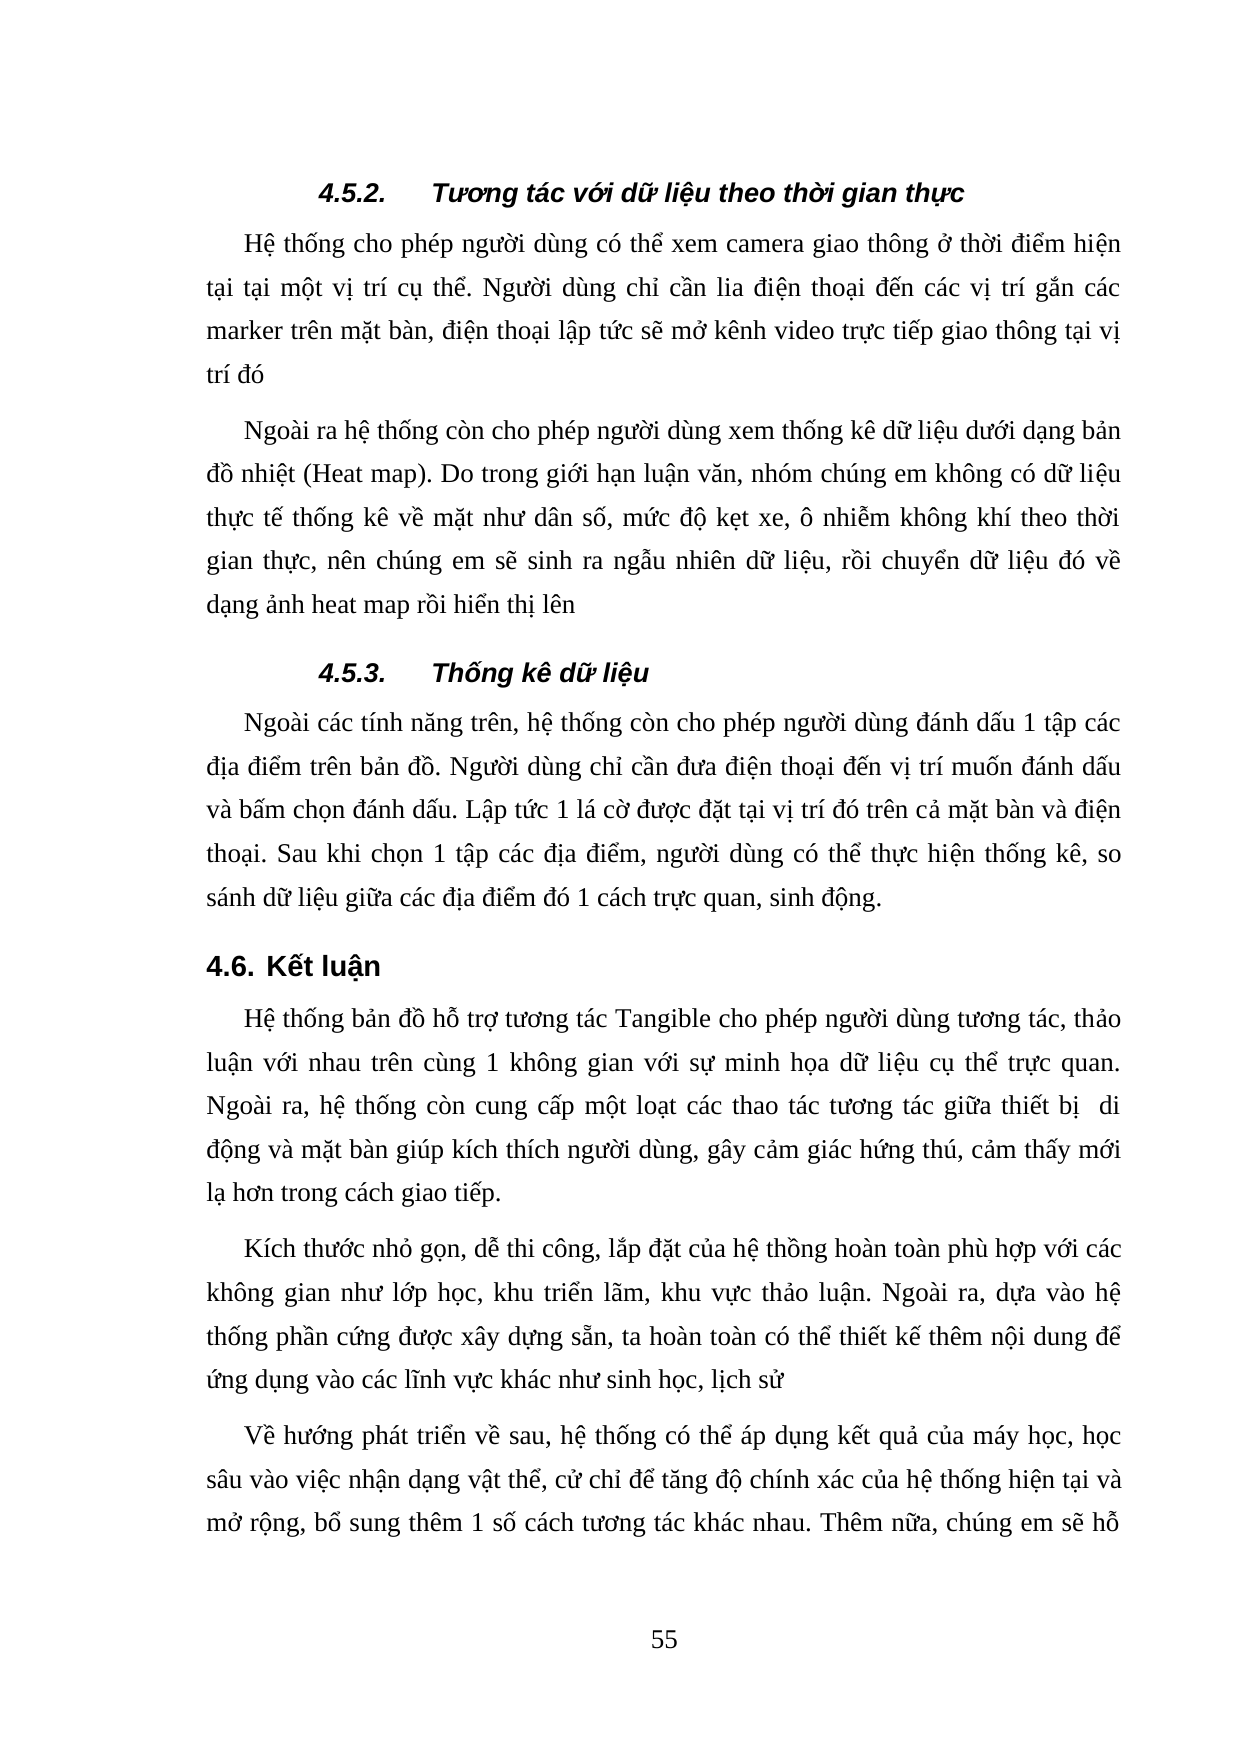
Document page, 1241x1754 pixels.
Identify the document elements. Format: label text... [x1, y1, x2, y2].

text Hệ thống cho phép người dùng có thể xem camera giao thông ở thời điểm hiện tại tại một vị trí cụ thể. Người dùng chỉ cần lia điện thoại đến các vị trí gắn các marker trên mặt bàn, điện thoại lập tức sẽ mở kênh video trực tiếp giao thông tại vị trí đó [206, 227, 1122, 389]
text Ngoài ra hệ thống còn cho phép người dùng xem thống kê dữ liệu dưới dạng bản đồ nhiệt (Heat map). Do trong giới hạn luận văn, nhóm chúng em không có dữ liệu thực tế thống kê về mặt như dân số, mức độ kẹt xe, ô nhiễm không khí theo thời gian thực, nên chúng em sẽ sinh ra ngẫu nhiên dữ liệu, rồi chuyển dữ liệu đó về dạng ảnh heat map rồi hiển thị lên [206, 414, 1122, 619]
subtitle Thống kê dữ liệu [281, 657, 1122, 688]
text Kích thước nhỏ gọn, dễ thi công, lắp đặt của hệ thồng hoàn toàn phù hợp với các không gian như lớp học, khu triển lãm, khu vực thảo luận. Ngoài ra, dựa vào hệ thống phần cứng được xây dựng sẵn, ta hoàn toàn có thể thiết kế thêm nội dung để ứng dụng vào các lĩnh vực khác như sinh học, lịch sử [206, 1233, 1122, 1394]
subtitle Kết luận [206, 949, 1122, 983]
text Ngoài các tính năng trên, hệ thống còn cho phép người dùng đánh dấu 1 tập các địa điểm trên bản đồ. Người dùng chỉ cần đưa điện thoại đến vị trí muốn đánh dấu và bấm chọn đánh dấu. Lập tức 1 lá cờ được đặt tại vị trí đó trên cả mặt bàn và điện thoại. Sau khi chọn 1 tập các địa điểm, người dùng có thể thực hiện thống kê, so sánh dữ liệu giữa các địa điểm đó 1 cách trực quan, sinh động. [206, 707, 1122, 912]
subtitle Tương tác với dữ liệu theo thời gian thực [281, 177, 1122, 208]
text Hệ thống bản đồ hỗ trợ tương tác Tangible cho phép người dùng tương tác, thảo luận với nhau trên cùng 1 không gian với sự minh họa dữ liệu cụ thể trực quan. Ngoài ra, hệ thống còn cung cấp một loạt các thao tác tương tác giữa thiết bị di động và mặt bàn giúp kích thích người dùng, gây cảm giác hứng thú, cảm thấy mới lạ hơn trong cách giao tiếp. [206, 1002, 1122, 1208]
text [206, 1419, 1122, 1537]
